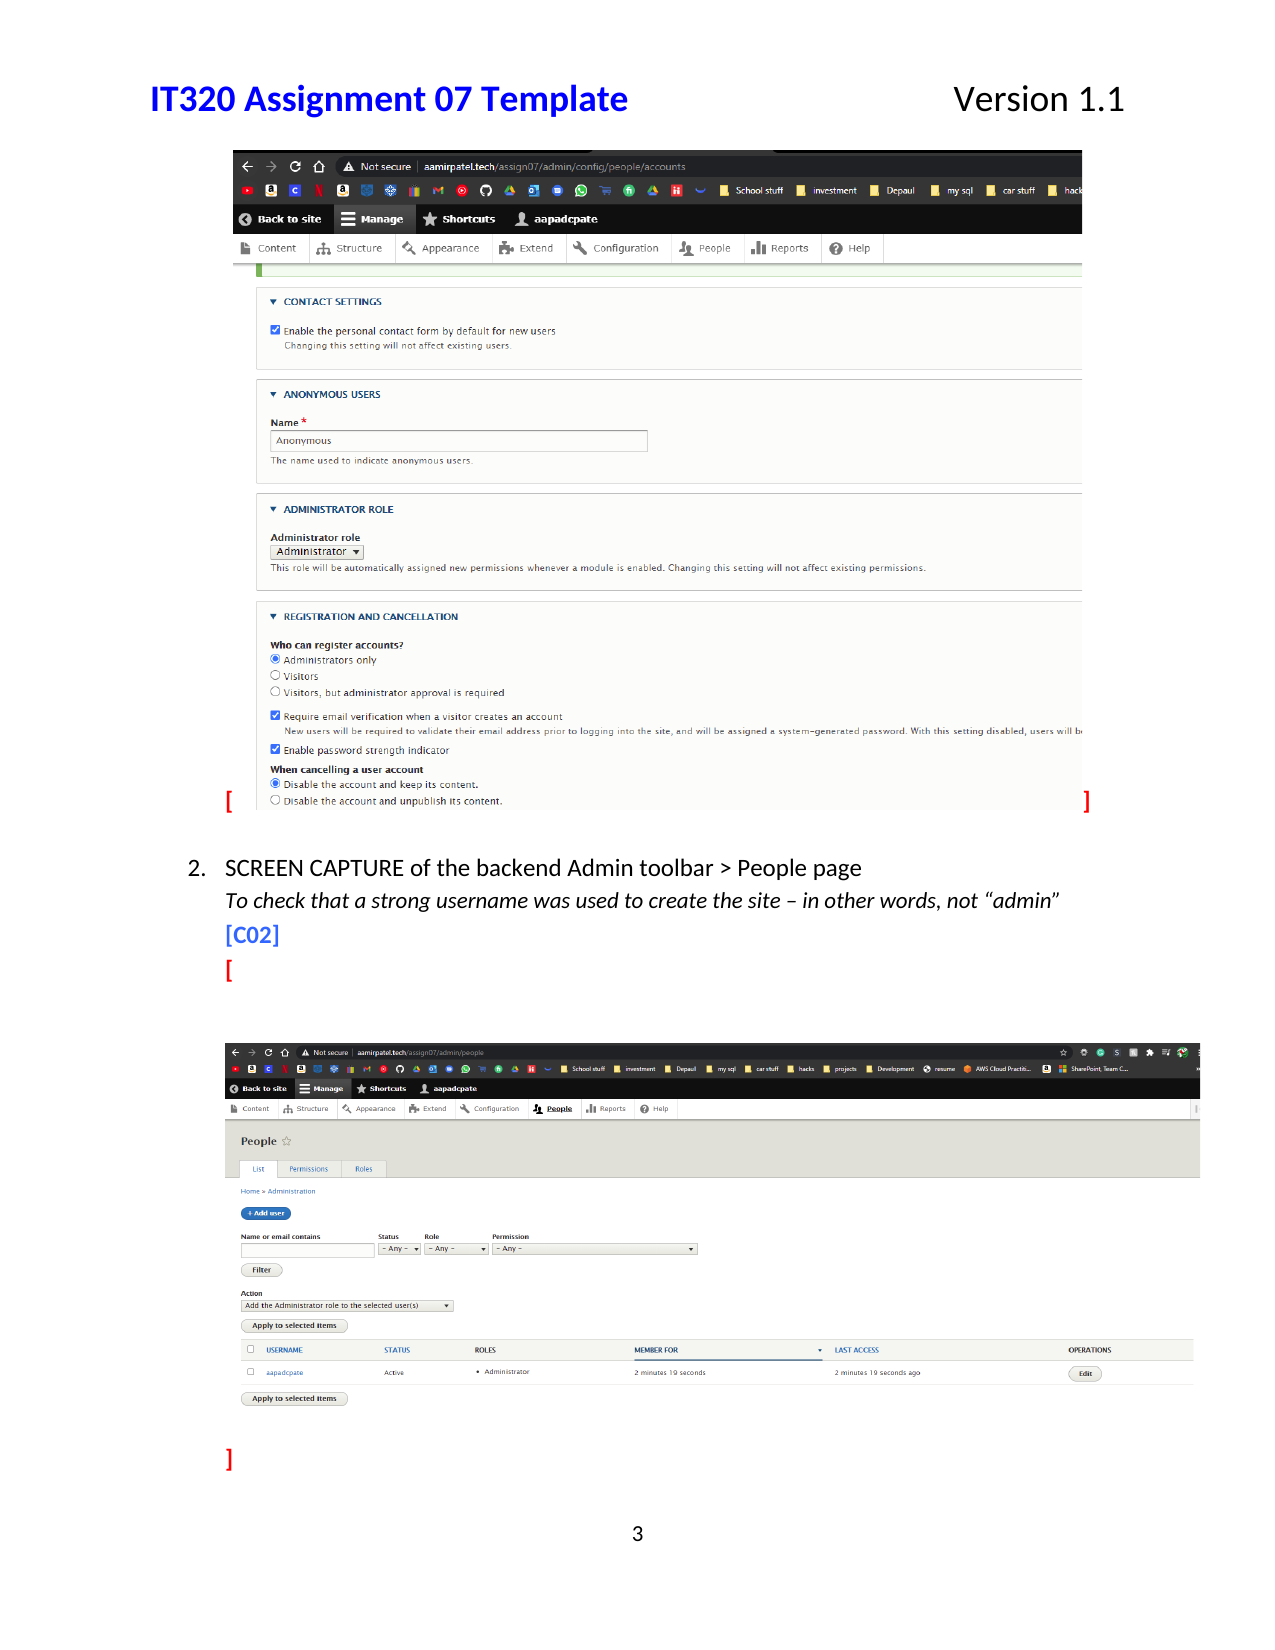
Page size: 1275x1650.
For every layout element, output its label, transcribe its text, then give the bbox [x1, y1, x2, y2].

picture [225, 1043, 1200, 1439]
picture [233, 150, 1083, 810]
